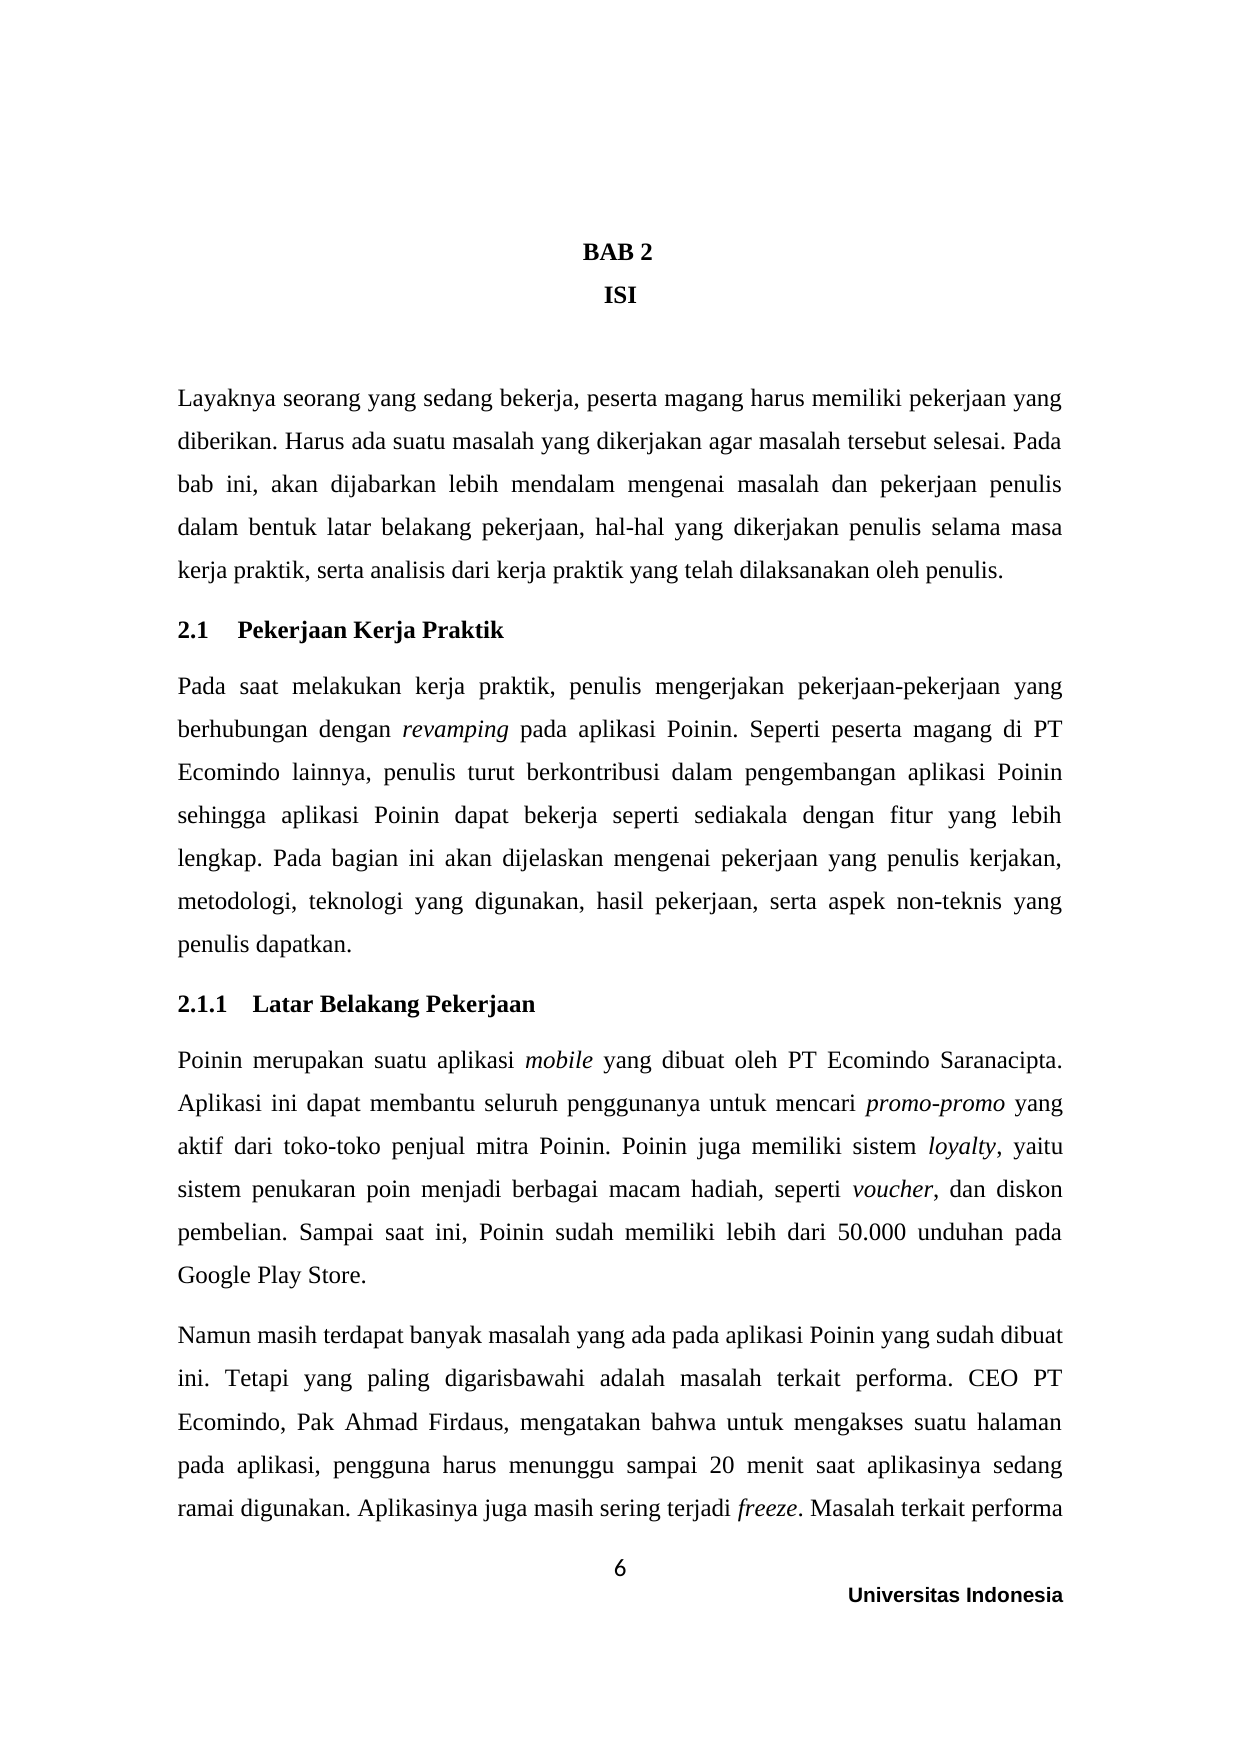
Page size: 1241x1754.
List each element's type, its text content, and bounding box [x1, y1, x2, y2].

text Pada saat melakukan kerja praktik, penulis mengerjakan pekerjaan-pekerjaan yang berhubungan dengan revamping pada aplikasi Poinin. Seperti peserta magang di PT Ecomindo lainnya, penulis turut berkontribusi dalam pengembangan aplikasi Poinin sehingga aplikasi Poinin dapat bekerja seperti sediakala dengan fitur yang lebih lengkap. Pada bagian ini akan dijelaskan mengenai pekerjaan yang penulis kerjakan, metodologi, teknologi yang digunakan, hasil pekerjaan, serta aspek non-teknis yang penulis dapatkan. [177, 671, 1063, 958]
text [177, 1320, 1063, 1522]
subtitle Latar Belakang Pekerjaan [177, 989, 1063, 1018]
subtitle ISI [177, 237, 1063, 309]
text Layaknya seorang yang sedang bekerja, peserta magang harus memiliki pekerjaan yang diberikan. Harus ada suatu masalah yang dikerjakan agar masalah tersebut selesai. Pada bab ini, akan dijabarkan lebih mendalam mengenai masalah dan pekerjaan penulis dalam bentuk latar belakang pekerjaan, hal-hal yang dikerjakan penulis selama masa kerja praktik, serta analisis dari kerja praktik yang telah dilaksanakan oleh penulis. [177, 383, 1063, 584]
text Poinin merupakan suatu aplikasi mobile yang dibuat oleh PT Ecomindo Saranacipta. Aplikasi ini dapat membantu seluruh penggunanya untuk mencari promo-promo yang aktif dari toko-toko penjual mitra Poinin. Poinin juga memiliki sistem loyalty, yaitu sistem penukaran poin menjadi berbagai macam hadiah, seperti voucher, dan diskon pembelian. Sampai saat ini, Poinin sudah memiliki lebih dari 50.000 unduhan pada Google Play Store. [177, 1045, 1063, 1289]
subtitle Pekerjaan Kerja Praktik [177, 615, 1063, 644]
